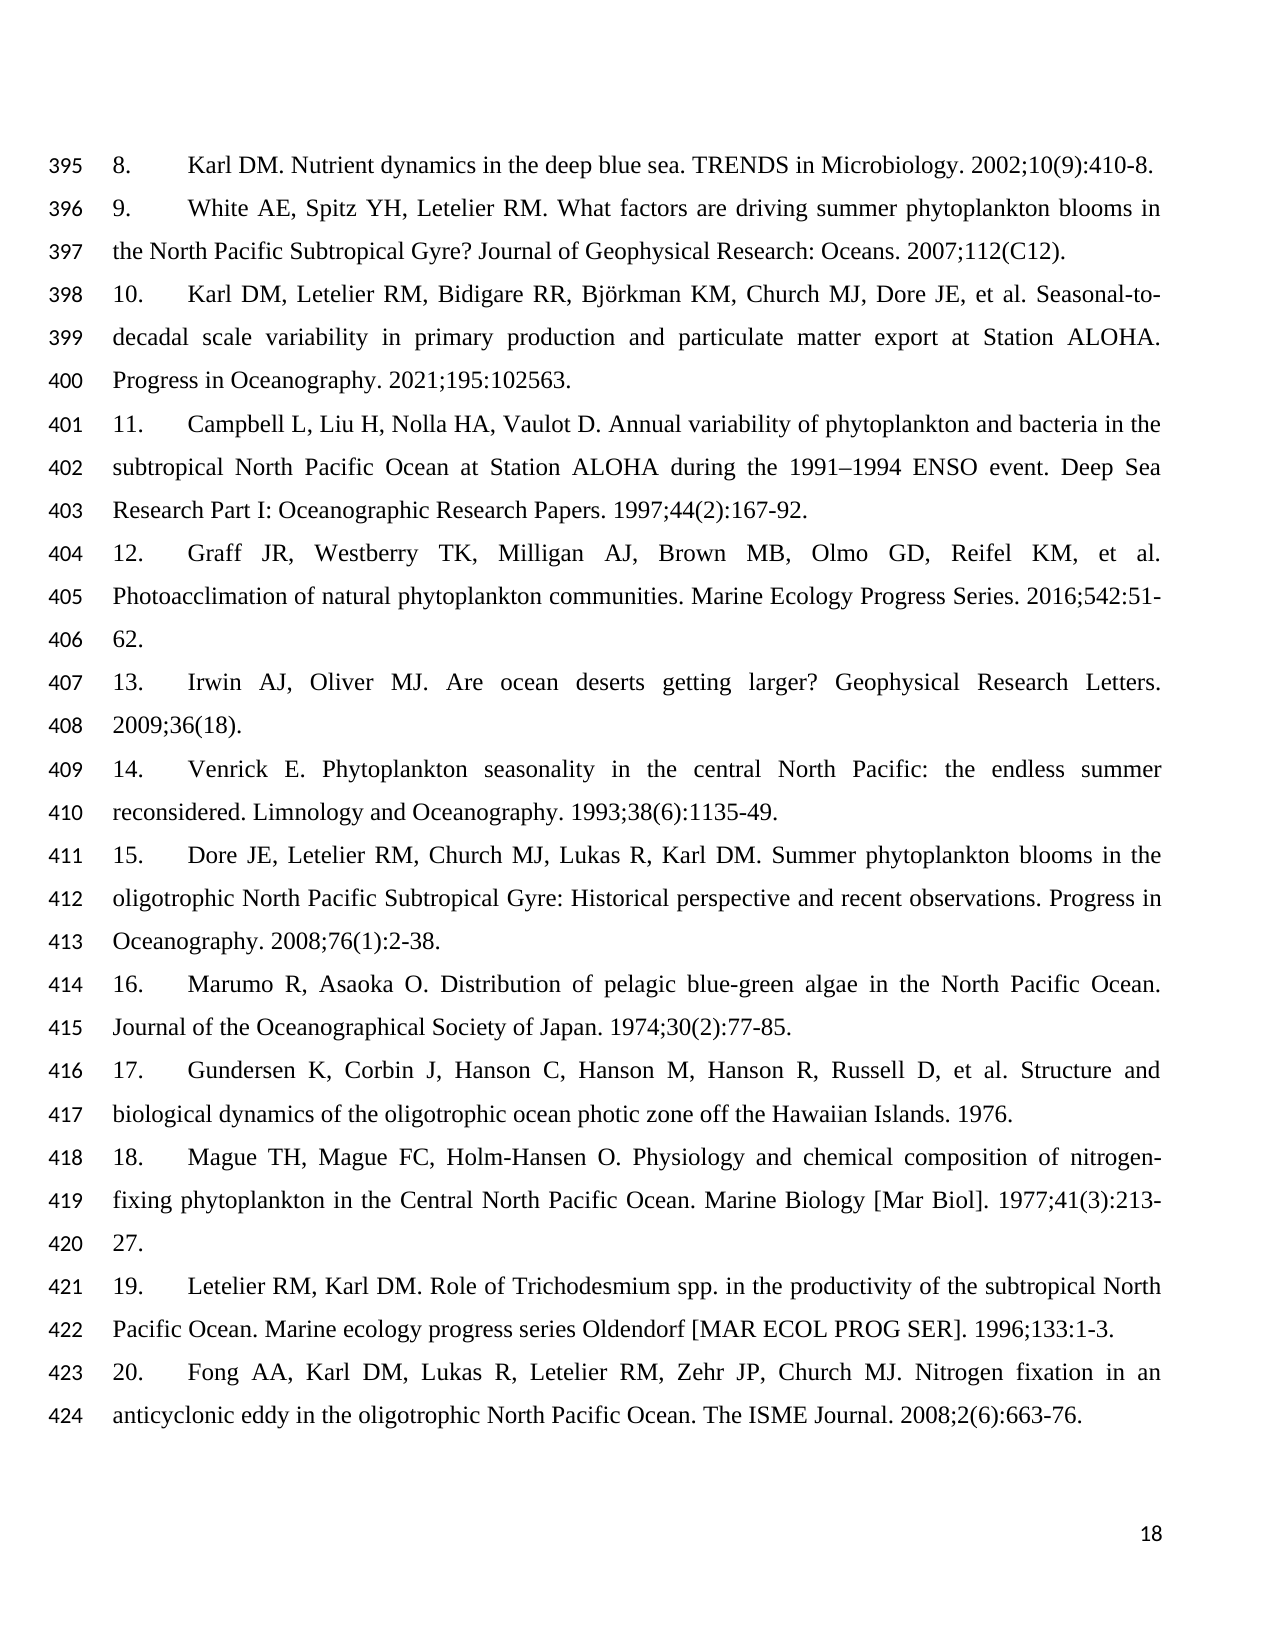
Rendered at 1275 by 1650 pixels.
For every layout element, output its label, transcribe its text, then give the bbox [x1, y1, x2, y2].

text 11. Campbell L, Liu H, Nolla HA, Vaulot D. Annual variability of phytoplankton and bacteria in the subtropical North Pacific Ocean at Station ALOHA during the 1991–1994 ENSO event. Deep Sea Research Part I: Oceanographic Research Papers. 1997;44(2):167-92. [112, 409, 1162, 524]
text 16. Marumo R, Asaoka O. Distribution of pelagic blue-green algae in the North Pacific Ocean. Journal of the Oceanographical Society of Japan. 1974;30(2):77-85. [112, 969, 1162, 1041]
text 9. White AE, Spitz YH, Letelier RM. What factors are driving summer phytoplankton blooms in the North Pacific Subtropical Gyre? Journal of Geophysical Research: Oceans. 2007;112(C12). [112, 193, 1162, 265]
text 15. Dore JE, Letelier RM, Church MJ, Lukas R, Karl DM. Summer phytoplankton blooms in the oligotrophic North Pacific Subtropical Gyre: Historical perspective and recent observations. Progress in Oceanography. 2008;76(1):2-38. [112, 840, 1162, 955]
text 18. Mague TH, Mague FC, Holm-Hansen O. Physiology and chemical composition of nitrogen-fixing phytoplankton in the Central North Pacific Ocean. Marine Biology [Mar Biol]. 1977;41(3):213-27. [112, 1142, 1162, 1257]
text 19. Letelier RM, Karl DM. Role of Trichodesmium spp. in the productivity of the subtropical North Pacific Ocean. Marine ecology progress series Oldendorf [MAR ECOL PROG SER]. 1996;133:1-3. [112, 1271, 1162, 1343]
text 12. Graff JR, Westberry TK, Milligan AJ, Brown MB, Olmo GD, Reifel KM, et al. Photoacclimation of natural phytoplankton communities. Marine Ecology Progress Series. 2016;542:51-62. [112, 538, 1162, 653]
text 17. Gundersen K, Corbin J, Hanson C, Hanson M, Hanson R, Russell D, et al. Structure and biological dynamics of the oligotrophic ocean photic zone off the Hawaiian Islands. 1976. [112, 1056, 1162, 1127]
text 20. Fong AA, Karl DM, Lukas R, Letelier RM, Zehr JP, Church MJ. Nitrogen fixation in an anticyclonic eddy in the oligotrophic North Pacific Ocean. The ISME Journal. 2008;2(6):663-76. [112, 1357, 1162, 1429]
text 13. Irwin AJ, Oliver MJ. Are ocean deserts getting larger? Geophysical Research Letters. 2009;36(18). [112, 667, 1162, 739]
text 14. Venrick E. Phytoplankton seasonality in the central North Pacific: the endless summer reconsidered. Limnology and Oceanography. 1993;38(6):1135-49. [112, 754, 1162, 826]
text 8. Karl DM. Nutrient dynamics in the deep blue sea. TRENDS in Microbiology. 2002;10(9):410-8. [112, 150, 1162, 179]
text 10. Karl DM, Letelier RM, Bidigare RR, Björkman KM, Church MJ, Dore JE, et al. Seasonal-to-decadal scale variability in primary production and particulate matter export at Station ALOHA. Progress in Oceanography. 2021;195:102563. [112, 279, 1162, 394]
